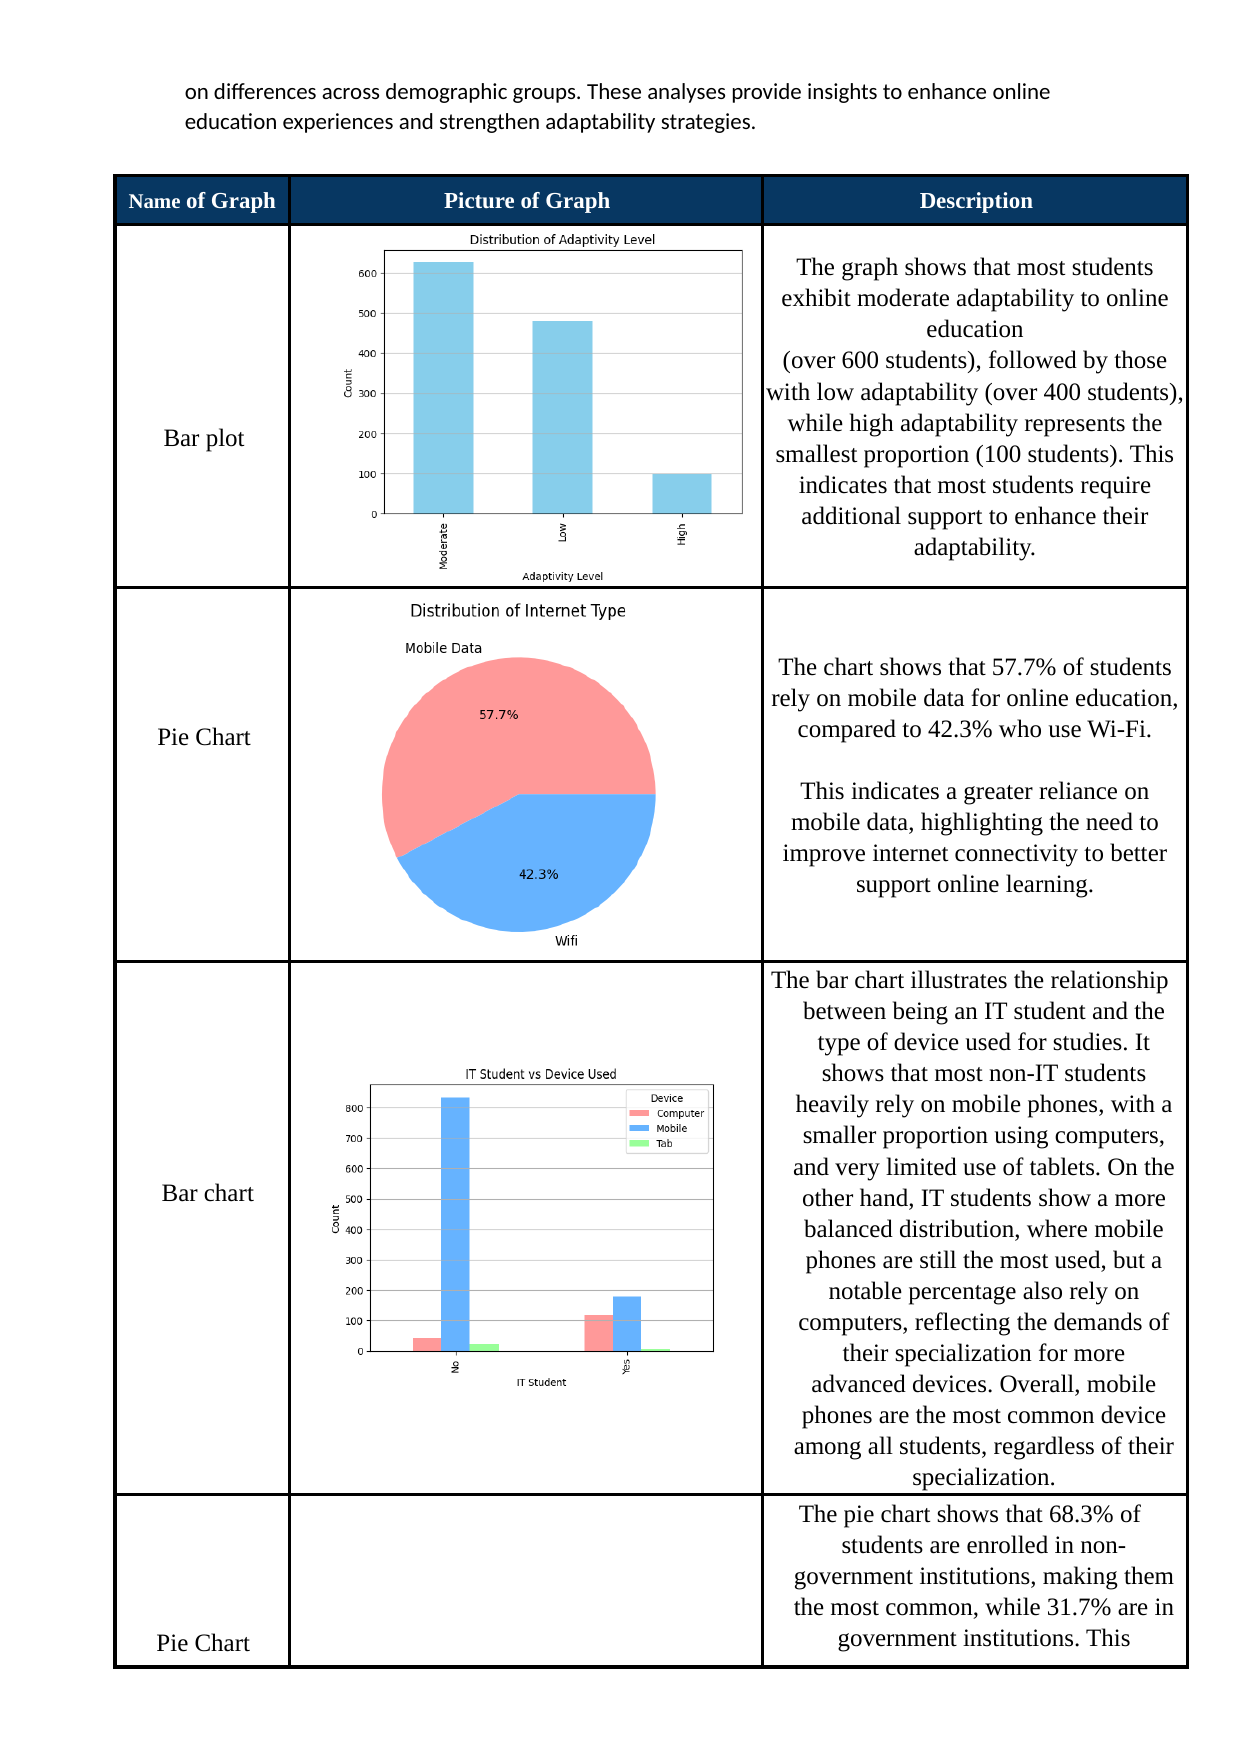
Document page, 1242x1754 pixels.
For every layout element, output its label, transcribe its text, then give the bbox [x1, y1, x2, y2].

table_cell Bar plot [117, 226, 288, 586]
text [183, 77, 1147, 135]
table_cell [291, 1496, 761, 1665]
table_cell [291, 963, 761, 1493]
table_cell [764, 1496, 1186, 1665]
table_cell [291, 226, 761, 586]
picture [345, 592, 701, 958]
table_cell [291, 589, 761, 959]
table_header Name of Graph [117, 177, 288, 223]
table_cell The bar chart illustrates the relationship between being an IT student and the type of device used for studies. It shows that most non-IT students heavily rely on mobile phones, with a smaller proportion using computers, and very limited use of tablets. On the other hand, IT students show a more balanced distribution, where mobile phones are still the most used, but a notable percentage also rely on computers, reflecting the demands of their specialization for more advanced devices. Overall, mobile phones are the most common device among all students, regardless of their specialization. [764, 963, 1186, 1493]
table_cell Pie Chart [117, 589, 288, 959]
picture [331, 229, 753, 584]
picture [324, 1061, 719, 1395]
table_header Picture of Graph [291, 177, 761, 223]
table_header Description [764, 177, 1186, 223]
table_cell The graph shows that most students exhibit moderate adaptability to online education (over 600 students), followed by those with low adaptability (over 400 students), while high adaptability represents the smallest proportion (100 students). This indicates that most students require additional support to enhance their adaptability. [764, 226, 1186, 586]
table_cell The chart shows that 57.7% of students rely on mobile data for online education, compared to 42.3% who use Wi-Fi. This indicates a greater reliance on mobile data, highlighting the need to improve internet connectivity to better support online learning. [764, 589, 1186, 959]
table_cell Bar chart [117, 963, 288, 1493]
table_cell Pie Chart [117, 1496, 288, 1665]
